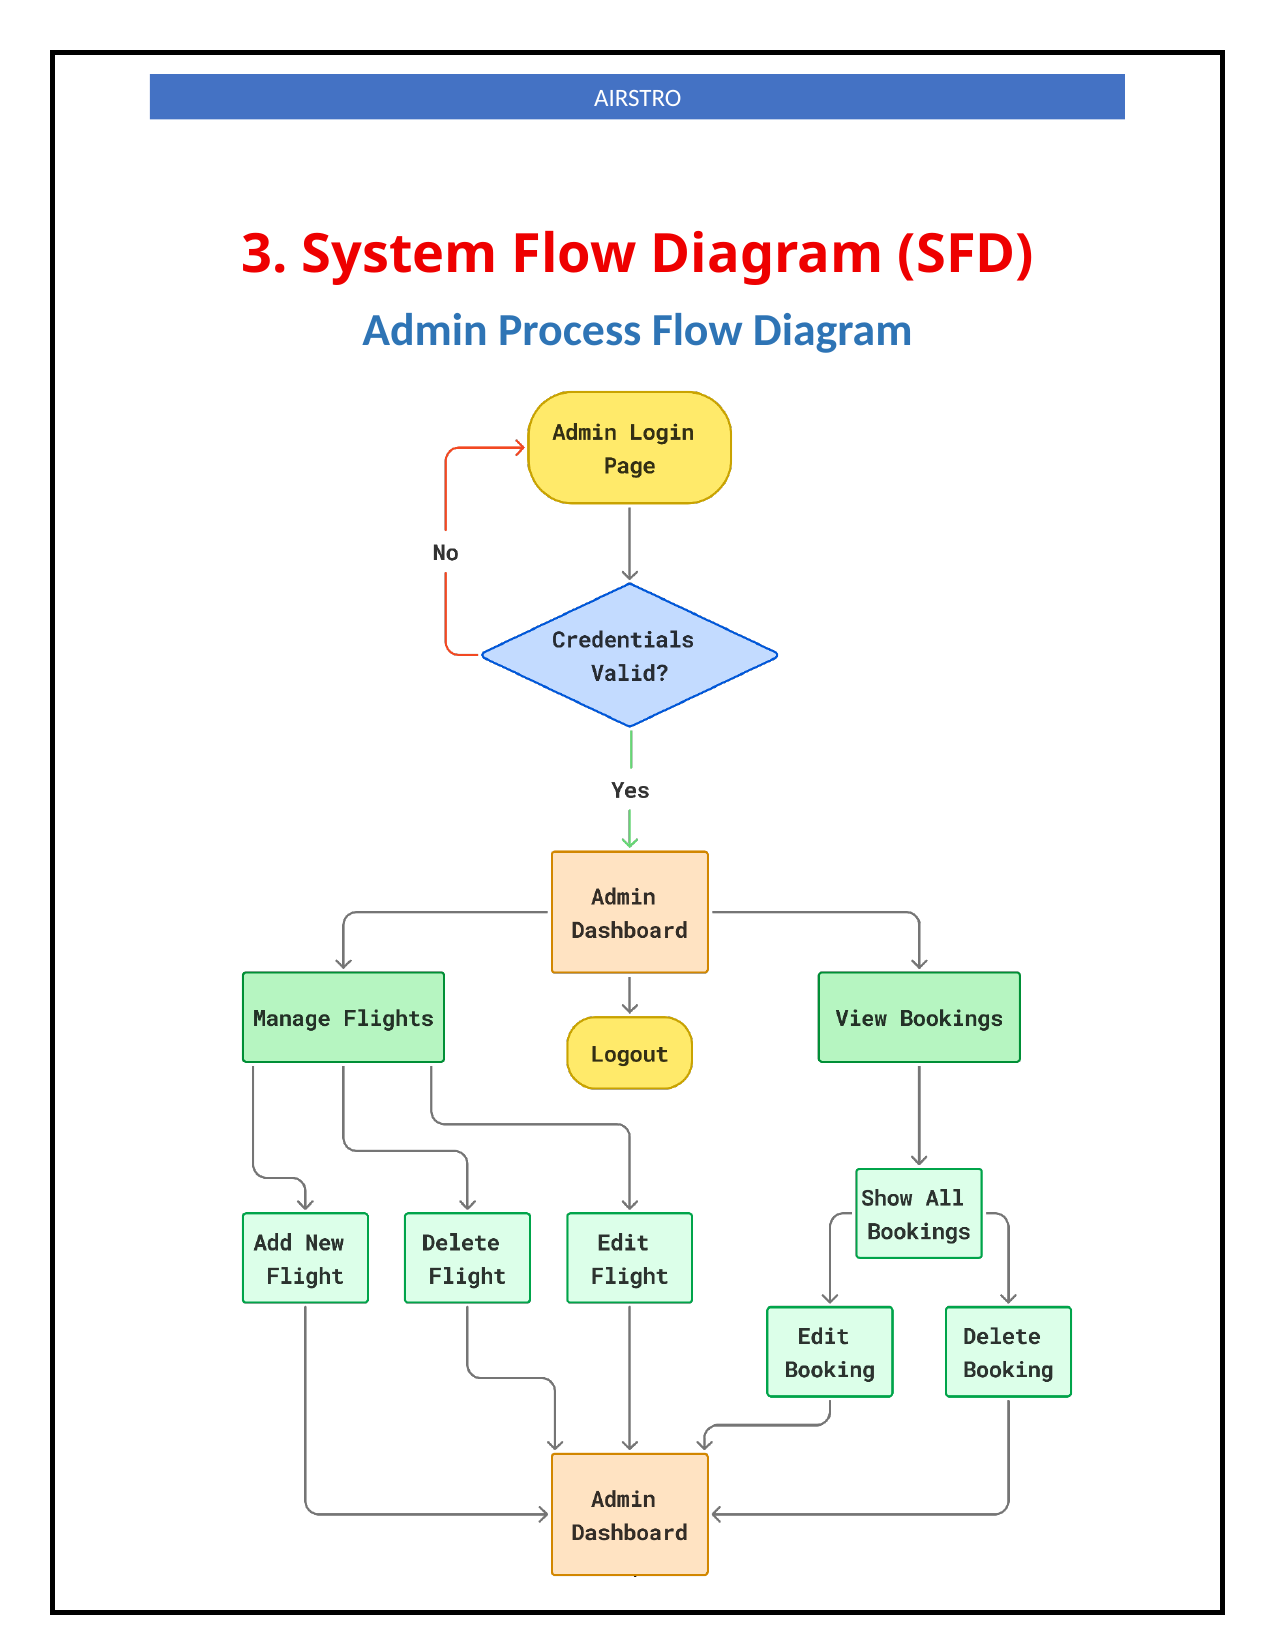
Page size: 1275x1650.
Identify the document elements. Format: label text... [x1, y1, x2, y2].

text 3. System Flow Diagram (SFD) [150, 226, 1125, 284]
picture [170, 374, 1143, 1647]
text Admin Process Flow Diagram [150, 301, 1125, 357]
